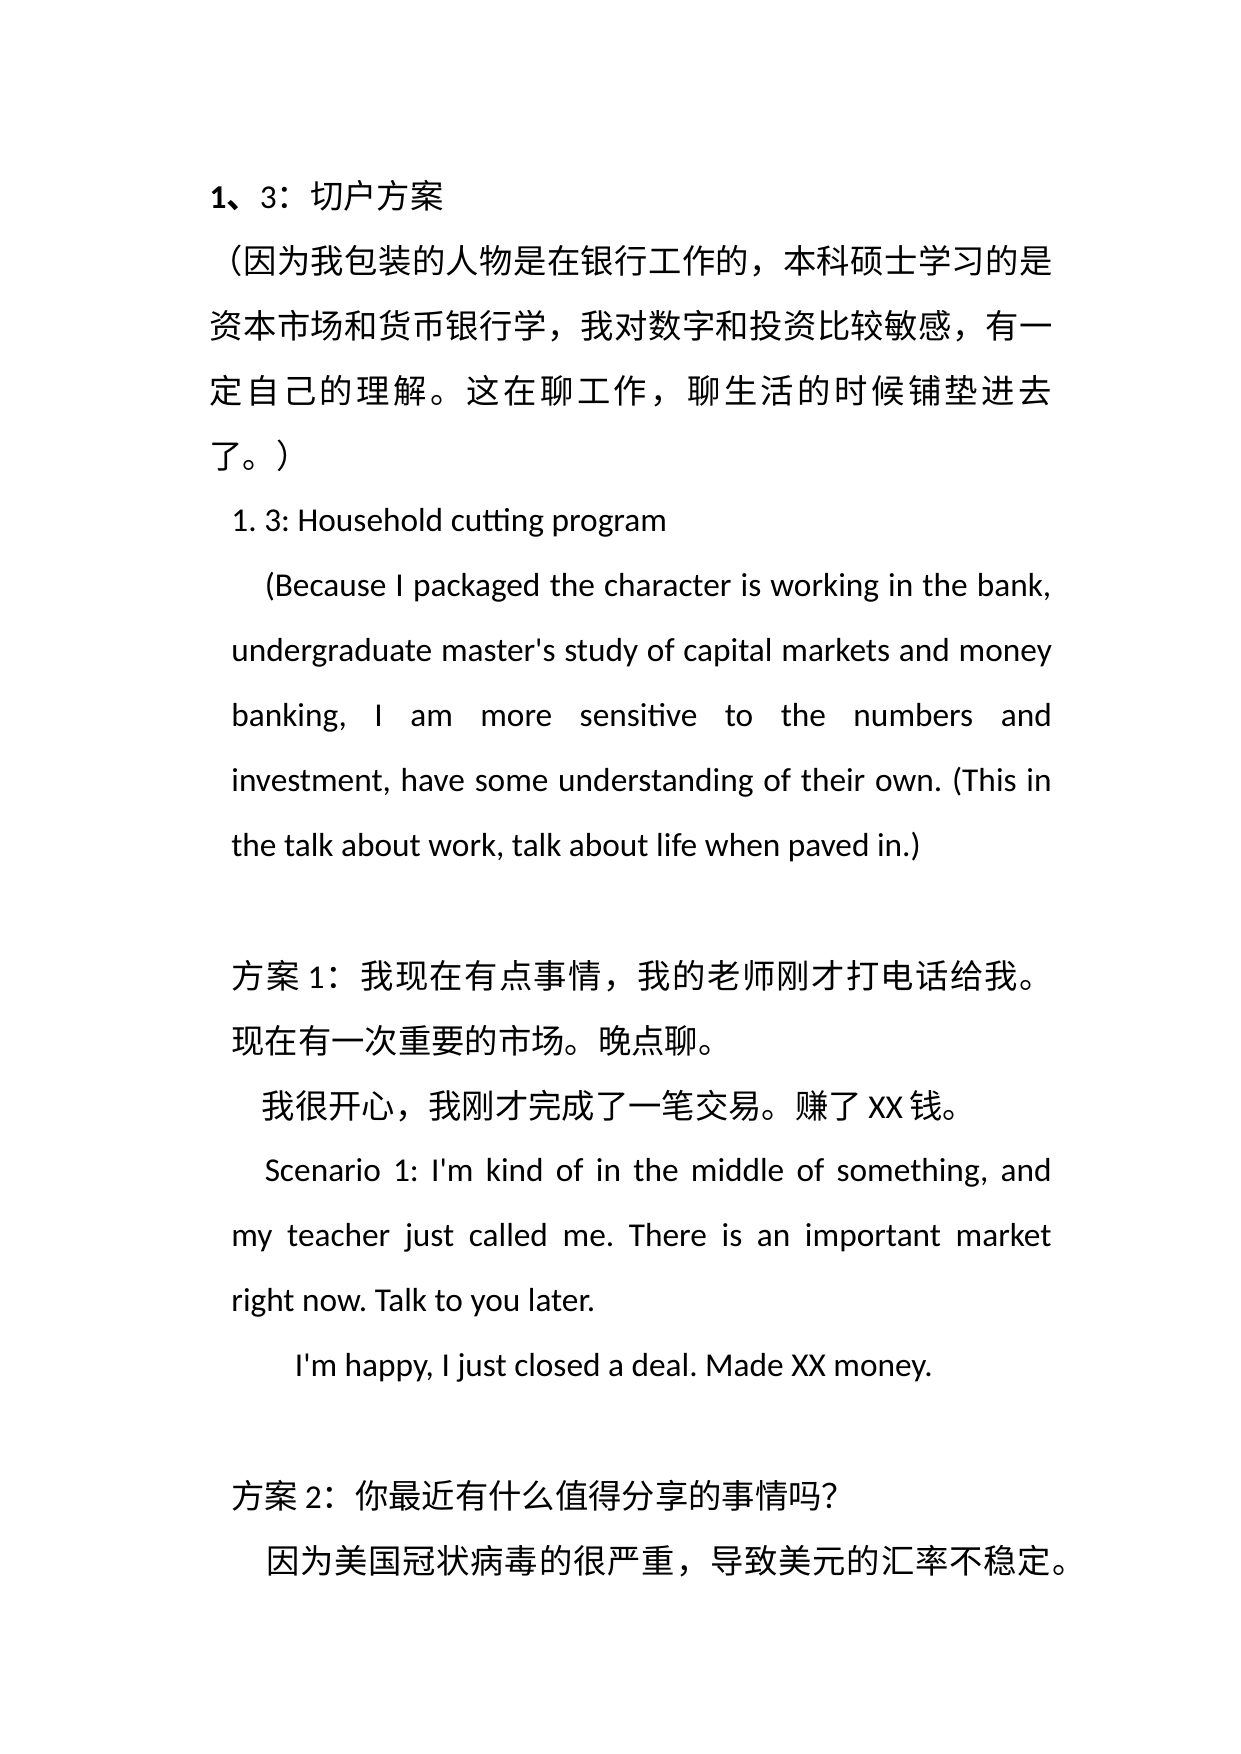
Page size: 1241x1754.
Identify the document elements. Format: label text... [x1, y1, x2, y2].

list Scenario 1: I'm kind of in the middle of something, and my teacher just called me. There is an important market right now. Talk to you later. [231, 1137, 1053, 1332]
list 3: Household cutting program [231, 487, 1053, 552]
list (Because I packaged the character is working in the bank, undergraduate master's study of capital markets and money banking, I am more sensitive to the numbers and investment, have some understanding of their own. (This in the talk about work, talk about life when paved in.) 方案1：我现在有点事情，我的老师刚才打电话给我。现在有一次重要的市场。晚点聊。 我很开心，我刚才完成了一笔交易。赚了XX钱。 [231, 552, 1053, 1137]
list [231, 1332, 1053, 1592]
list 3：切户方案 （因为我包装的人物是在银行工作的，本科硕士学习的是资本市场和货币银行学，我对数字和投资比较敏感，有一定自己的理解。这在聊工作，聊生活的时候铺垫进去了。） [209, 162, 1053, 487]
